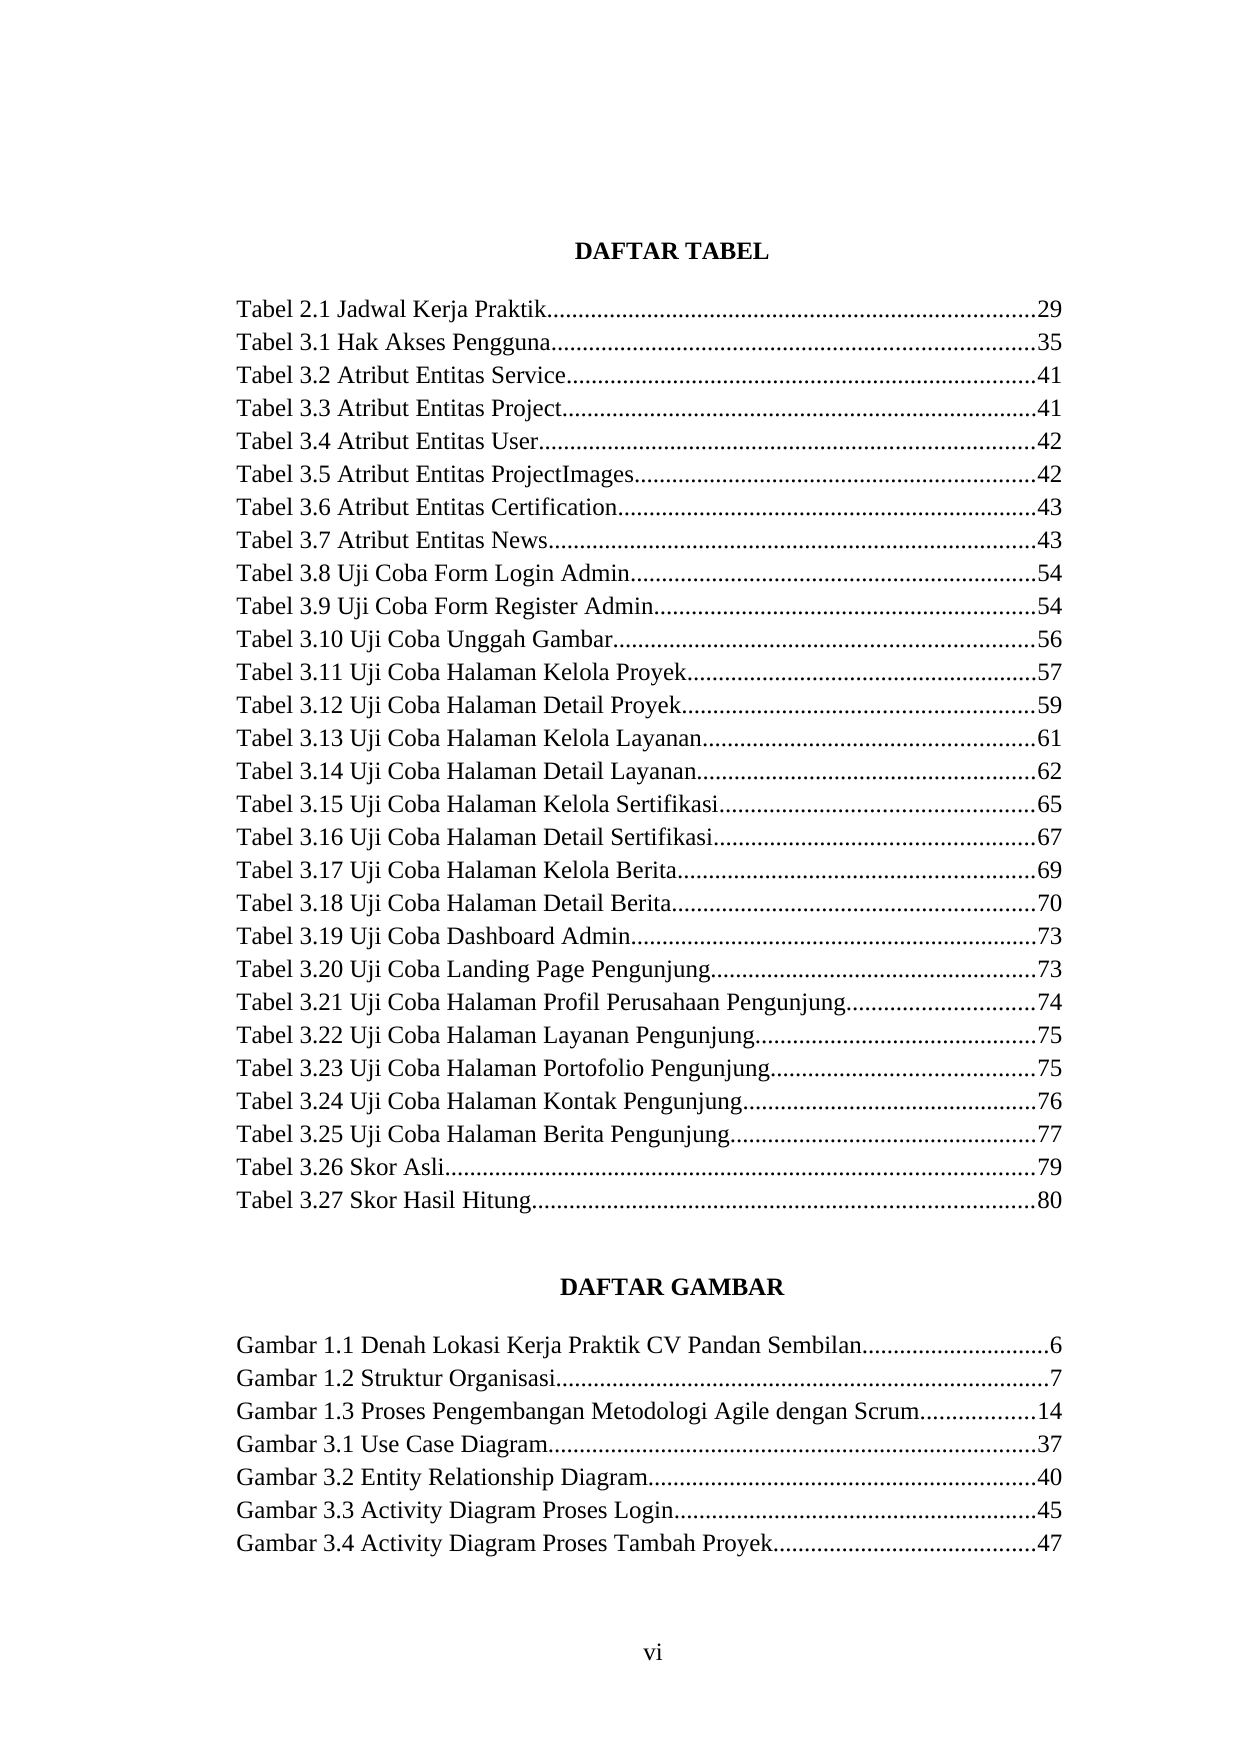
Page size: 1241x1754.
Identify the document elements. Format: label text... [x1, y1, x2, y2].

text Tabel 3.2 Atribut Entitas Service 41 [236, 360, 1063, 389]
text Tabel 3.6 Atribut Entitas Certification 43 [236, 492, 1063, 521]
text Tabel 3.17 Uji Coba Halaman Kelola Berita 69 [236, 855, 1063, 884]
text Tabel 3.14 Uji Coba Halaman Detail Layanan 62 [236, 756, 1063, 785]
text Tabel 3.16 Uji Coba Halaman Detail Sertifikasi 67 [236, 822, 1063, 851]
text Tabel 3.22 Uji Coba Halaman Layanan Pengunjung 75 [236, 1020, 1063, 1049]
text Tabel 3.24 Uji Coba Halaman Kontak Pengunjung 76 [236, 1086, 1063, 1115]
text Gambar 1.3 Proses Pengembangan Metodologi Agile dengan Scrum 14 [236, 1396, 1063, 1424]
text Tabel 3.4 Atribut Entitas User 42 [236, 426, 1063, 455]
text Tabel 3.26 Skor Asli 79 [236, 1152, 1063, 1181]
subtitle DAFTAR GAMBAR [236, 1272, 1063, 1301]
subtitle DAFTAR TABEL [236, 236, 1063, 265]
text Tabel 2.1 Jadwal Kerja Praktik 29 [236, 294, 1063, 323]
text Gambar 1.1 Denah Lokasi Kerja Praktik CV Pandan Sembilan 6 [236, 1330, 1063, 1358]
text Gambar 3.2 Entity Relationship Diagram 40 [236, 1462, 1063, 1491]
text Tabel 3.23 Uji Coba Halaman Portofolio Pengunjung 75 [236, 1053, 1063, 1082]
text Tabel 3.8 Uji Coba Form Login Admin 54 [236, 558, 1063, 587]
text Tabel 3.9 Uji Coba Form Register Admin 54 [236, 591, 1063, 620]
text Tabel 3.12 Uji Coba Halaman Detail Proyek 59 [236, 690, 1063, 719]
text Tabel 3.18 Uji Coba Halaman Detail Berita 70 [236, 888, 1063, 917]
text Tabel 3.11 Uji Coba Halaman Kelola Proyek 57 [236, 657, 1063, 686]
text Tabel 3.13 Uji Coba Halaman Kelola Layanan 61 [236, 723, 1063, 752]
text Tabel 3.20 Uji Coba Landing Page Pengunjung 73 [236, 954, 1063, 983]
text Tabel 3.19 Uji Coba Dashboard Admin 73 [236, 921, 1063, 950]
text Gambar 3.3 Activity Diagram Proses Login 45 [236, 1495, 1063, 1524]
text Tabel 3.1 Hak Akses Pengguna 35 [236, 327, 1063, 356]
text Tabel 3.10 Uji Coba Unggah Gambar 56 [236, 624, 1063, 653]
text Tabel 3.7 Atribut Entitas News 43 [236, 525, 1063, 554]
text Gambar 1.2 Struktur Organisasi 7 [236, 1363, 1063, 1392]
text Tabel 3.27 Skor Hasil Hitung 80 [236, 1185, 1063, 1214]
text Gambar 3.4 Activity Diagram Proses Tambah Proyek 47 [236, 1528, 1063, 1557]
text Gambar 3.1 Use Case Diagram 37 [236, 1429, 1063, 1458]
text Tabel 3.5 Atribut Entitas ProjectImages 42 [236, 459, 1063, 488]
text Tabel 3.21 Uji Coba Halaman Profil Perusahaan Pengunjung 74 [236, 987, 1063, 1016]
text Tabel 3.3 Atribut Entitas Project 41 [236, 393, 1063, 422]
text Tabel 3.25 Uji Coba Halaman Berita Pengunjung 77 [236, 1119, 1063, 1148]
text Tabel 3.15 Uji Coba Halaman Kelola Sertifikasi 65 [236, 789, 1063, 818]
